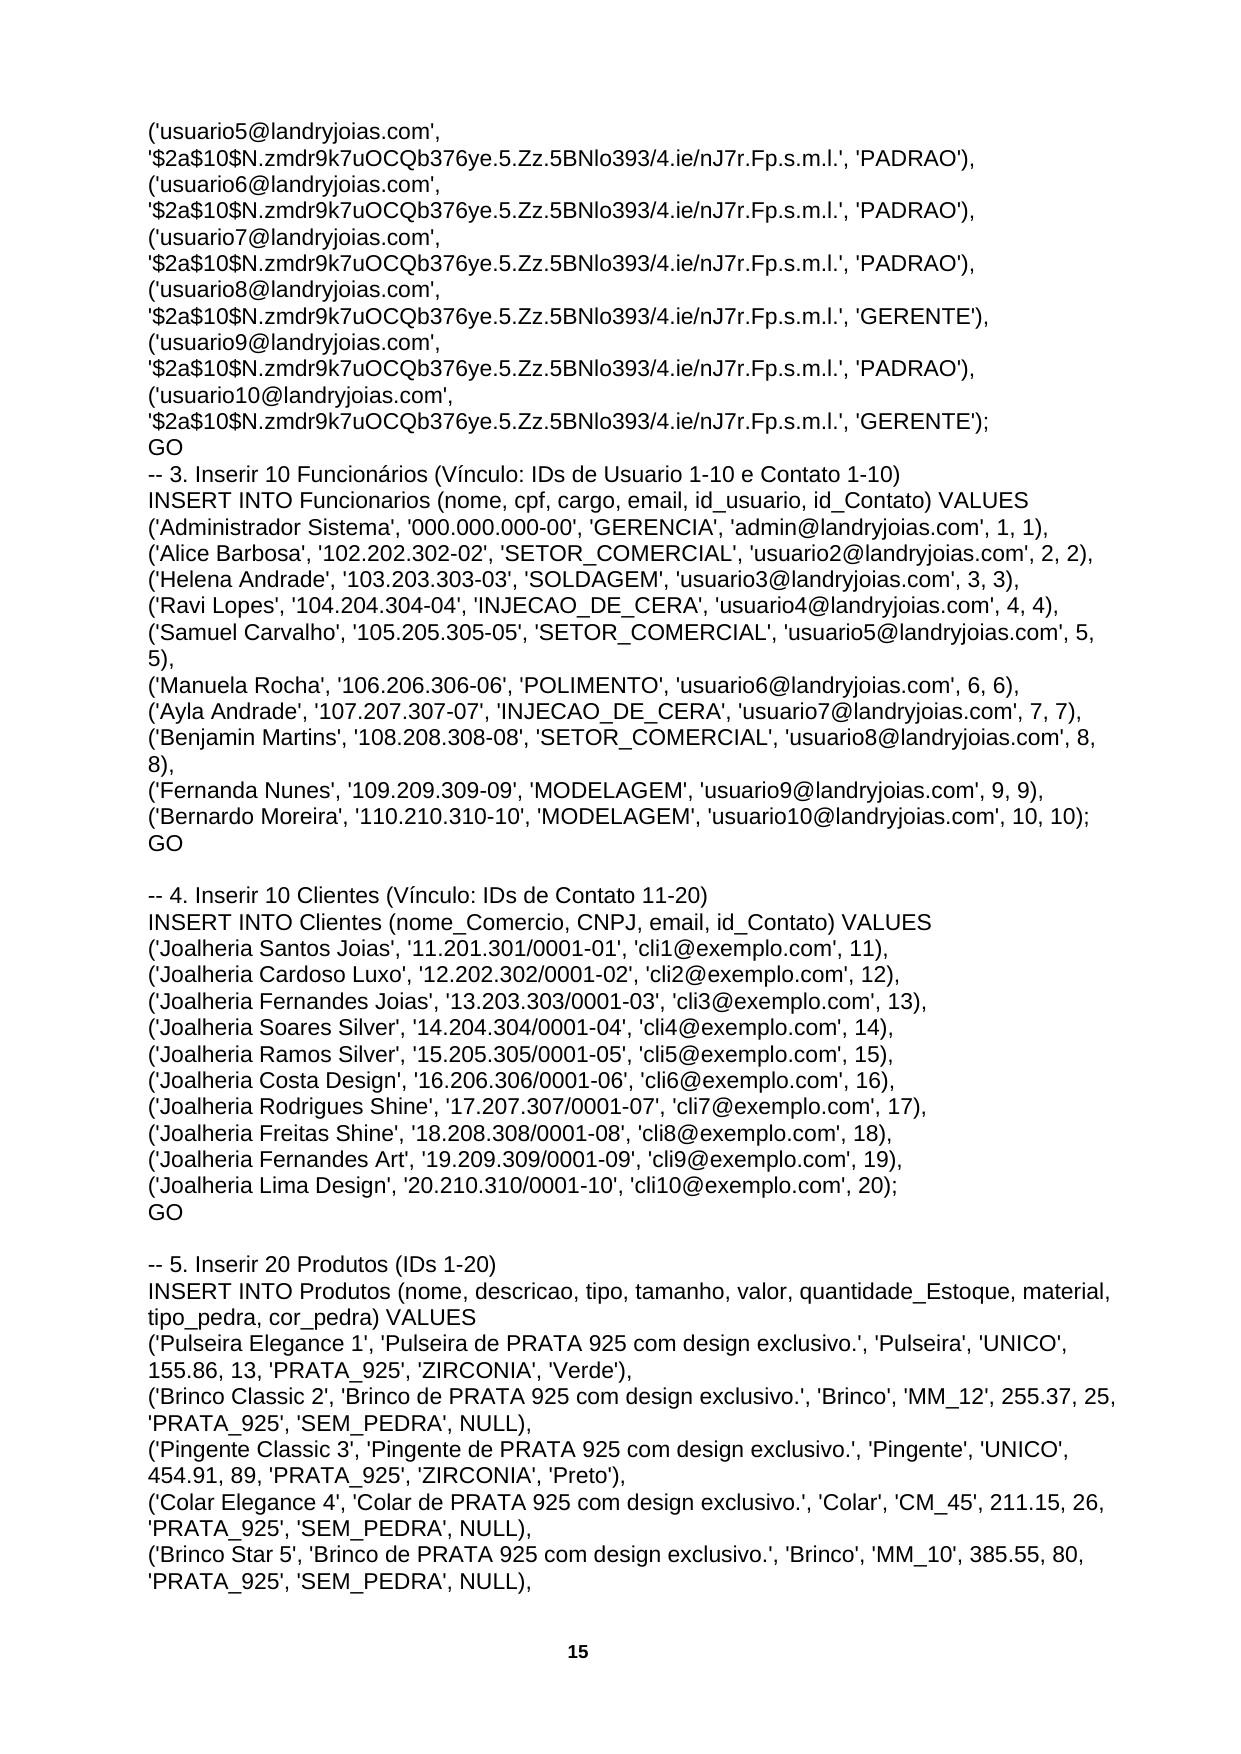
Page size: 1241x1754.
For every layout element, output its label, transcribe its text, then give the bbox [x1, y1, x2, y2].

text INSERT INTO Produtos (nome, descricao, tipo, tamanho, valor, quantidade_Estoque, material, tipo_pedra, cor_pedra) VALUES [148, 1278, 1122, 1330]
text ('Joalheria Fernandes Art', '19.209.309/0001-09', 'cli9@exemplo.com', 19), [148, 1146, 1122, 1172]
text ('Benjamin Martins', '108.208.308-08', 'SETOR_COMERCIAL', 'usuario8@landryjoias.com', 8, 8), [148, 724, 1122, 777]
text ('Colar Elegance 4', 'Colar de PRATA 925 com design exclusivo.', 'Colar', 'CM_45', 211.15, 26, 'PRATA_925', 'SEM_PEDRA', NULL), [148, 1488, 1122, 1541]
text ('Alice Barbosa', '102.202.302-02', 'SETOR_COMERCIAL', 'usuario2@landryjoias.com', 2, 2), [148, 540, 1122, 566]
text ('Helena Andrade', '103.203.303-03', 'SOLDAGEM', 'usuario3@landryjoias.com', 3, 3), [148, 566, 1122, 592]
text ('Joalheria Cardoso Luxo', '12.202.302/0001-02', 'cli2@exemplo.com', 12), [148, 961, 1122, 988]
text ('usuario10@landryjoias.com', '$2a$10$N.zmdr9k7uOCQb376ye.5.Zz.5BNlo393/4.ie/nJ7r.Fp.s.m.l.', 'GERENTE'); [148, 382, 1122, 434]
text ('Pingente Classic 3', 'Pingente de PRATA 925 com design exclusivo.', 'Pingente', 'UNICO', 454.91, 89, 'PRATA_925', 'ZIRCONIA', 'Preto'), [148, 1436, 1122, 1488]
text GO [148, 830, 1122, 856]
text -- 4. Inserir 10 Clientes (Vínculo: IDs de Contato 11-20) [148, 882, 1122, 909]
text ('Joalheria Santos Joias', '11.201.301/0001-01', 'cli1@exemplo.com', 11), [148, 935, 1122, 961]
text -- 3. Inserir 10 Funcionários (Vínculo: IDs de Usuario 1-10 e Contato 1-10) [148, 461, 1122, 487]
text ('Joalheria Costa Design', '16.206.306/0001-06', 'cli6@exemplo.com', 16), [148, 1067, 1122, 1093]
text ('Ayla Andrade', '107.207.307-07', 'INJECAO_DE_CERA', 'usuario7@landryjoias.com', 7, 7), [148, 698, 1122, 724]
text ('Manuela Rocha', '106.206.306-06', 'POLIMENTO', 'usuario6@landryjoias.com', 6, 6), [148, 672, 1122, 698]
text ('Brinco Classic 2', 'Brinco de PRATA 925 com design exclusivo.', 'Brinco', 'MM_12', 255.37, 25, 'PRATA_925', 'SEM_PEDRA', NULL), [148, 1383, 1122, 1436]
text ('Fernanda Nunes', '109.209.309-09', 'MODELAGEM', 'usuario9@landryjoias.com', 9, 9), [148, 777, 1122, 803]
text GO [148, 434, 1122, 461]
text INSERT INTO Funcionarios (nome, cpf, cargo, email, id_usuario, id_Contato) VALUES [148, 487, 1122, 513]
text ('usuario9@landryjoias.com', '$2a$10$N.zmdr9k7uOCQb376ye.5.Zz.5BNlo393/4.ie/nJ7r.Fp.s.m.l.', 'PADRAO'), [148, 329, 1122, 382]
text ('Brinco Star 5', 'Brinco de PRATA 925 com design exclusivo.', 'Brinco', 'MM_10', 385.55, 80, 'PRATA_925', 'SEM_PEDRA', NULL), [148, 1541, 1122, 1594]
text ('Joalheria Rodrigues Shine', '17.207.307/0001-07', 'cli7@exemplo.com', 17), [148, 1093, 1122, 1119]
text ('Joalheria Freitas Shine', '18.208.308/0001-08', 'cli8@exemplo.com', 18), [148, 1119, 1122, 1146]
text ('usuario6@landryjoias.com', '$2a$10$N.zmdr9k7uOCQb376ye.5.Zz.5BNlo393/4.ie/nJ7r.Fp.s.m.l.', 'PADRAO'), [148, 171, 1122, 223]
text ('usuario8@landryjoias.com', '$2a$10$N.zmdr9k7uOCQb376ye.5.Zz.5BNlo393/4.ie/nJ7r.Fp.s.m.l.', 'GERENTE'), [148, 276, 1122, 329]
text ('Bernardo Moreira', '110.210.310-10', 'MODELAGEM', 'usuario10@landryjoias.com', 10, 10); [148, 803, 1122, 830]
text ('Joalheria Lima Design', '20.210.310/0001-10', 'cli10@exemplo.com', 20); [148, 1172, 1122, 1199]
text ('usuario5@landryjoias.com', '$2a$10$N.zmdr9k7uOCQb376ye.5.Zz.5BNlo393/4.ie/nJ7r.Fp.s.m.l.', 'PADRAO'), [148, 118, 1122, 171]
text INSERT INTO Clientes (nome_Comercio, CNPJ, email, id_Contato) VALUES [148, 909, 1122, 935]
text ('Joalheria Soares Silver', '14.204.304/0001-04', 'cli4@exemplo.com', 14), [148, 1014, 1122, 1041]
text -- 5. Inserir 20 Produtos (IDs 1-20) [148, 1251, 1122, 1278]
text ('Pulseira Elegance 1', 'Pulseira de PRATA 925 com design exclusivo.', 'Pulseira', 'UNICO', 155.86, 13, 'PRATA_925', 'ZIRCONIA', 'Verde'), [148, 1330, 1122, 1383]
text ('Joalheria Fernandes Joias', '13.203.303/0001-03', 'cli3@exemplo.com', 13), [148, 988, 1122, 1014]
text GO [148, 1199, 1122, 1225]
text ('Ravi Lopes', '104.204.304-04', 'INJECAO_DE_CERA', 'usuario4@landryjoias.com', 4, 4), [148, 592, 1122, 619]
text ('Samuel Carvalho', '105.205.305-05', 'SETOR_COMERCIAL', 'usuario5@landryjoias.com', 5, 5), [148, 619, 1122, 672]
text ('Administrador Sistema', '000.000.000-00', 'GERENCIA', 'admin@landryjoias.com', 1, 1), [148, 513, 1122, 540]
text ('Joalheria Ramos Silver', '15.205.305/0001-05', 'cli5@exemplo.com', 15), [148, 1041, 1122, 1067]
text ('usuario7@landryjoias.com', '$2a$10$N.zmdr9k7uOCQb376ye.5.Zz.5BNlo393/4.ie/nJ7r.Fp.s.m.l.', 'PADRAO'), [148, 223, 1122, 276]
